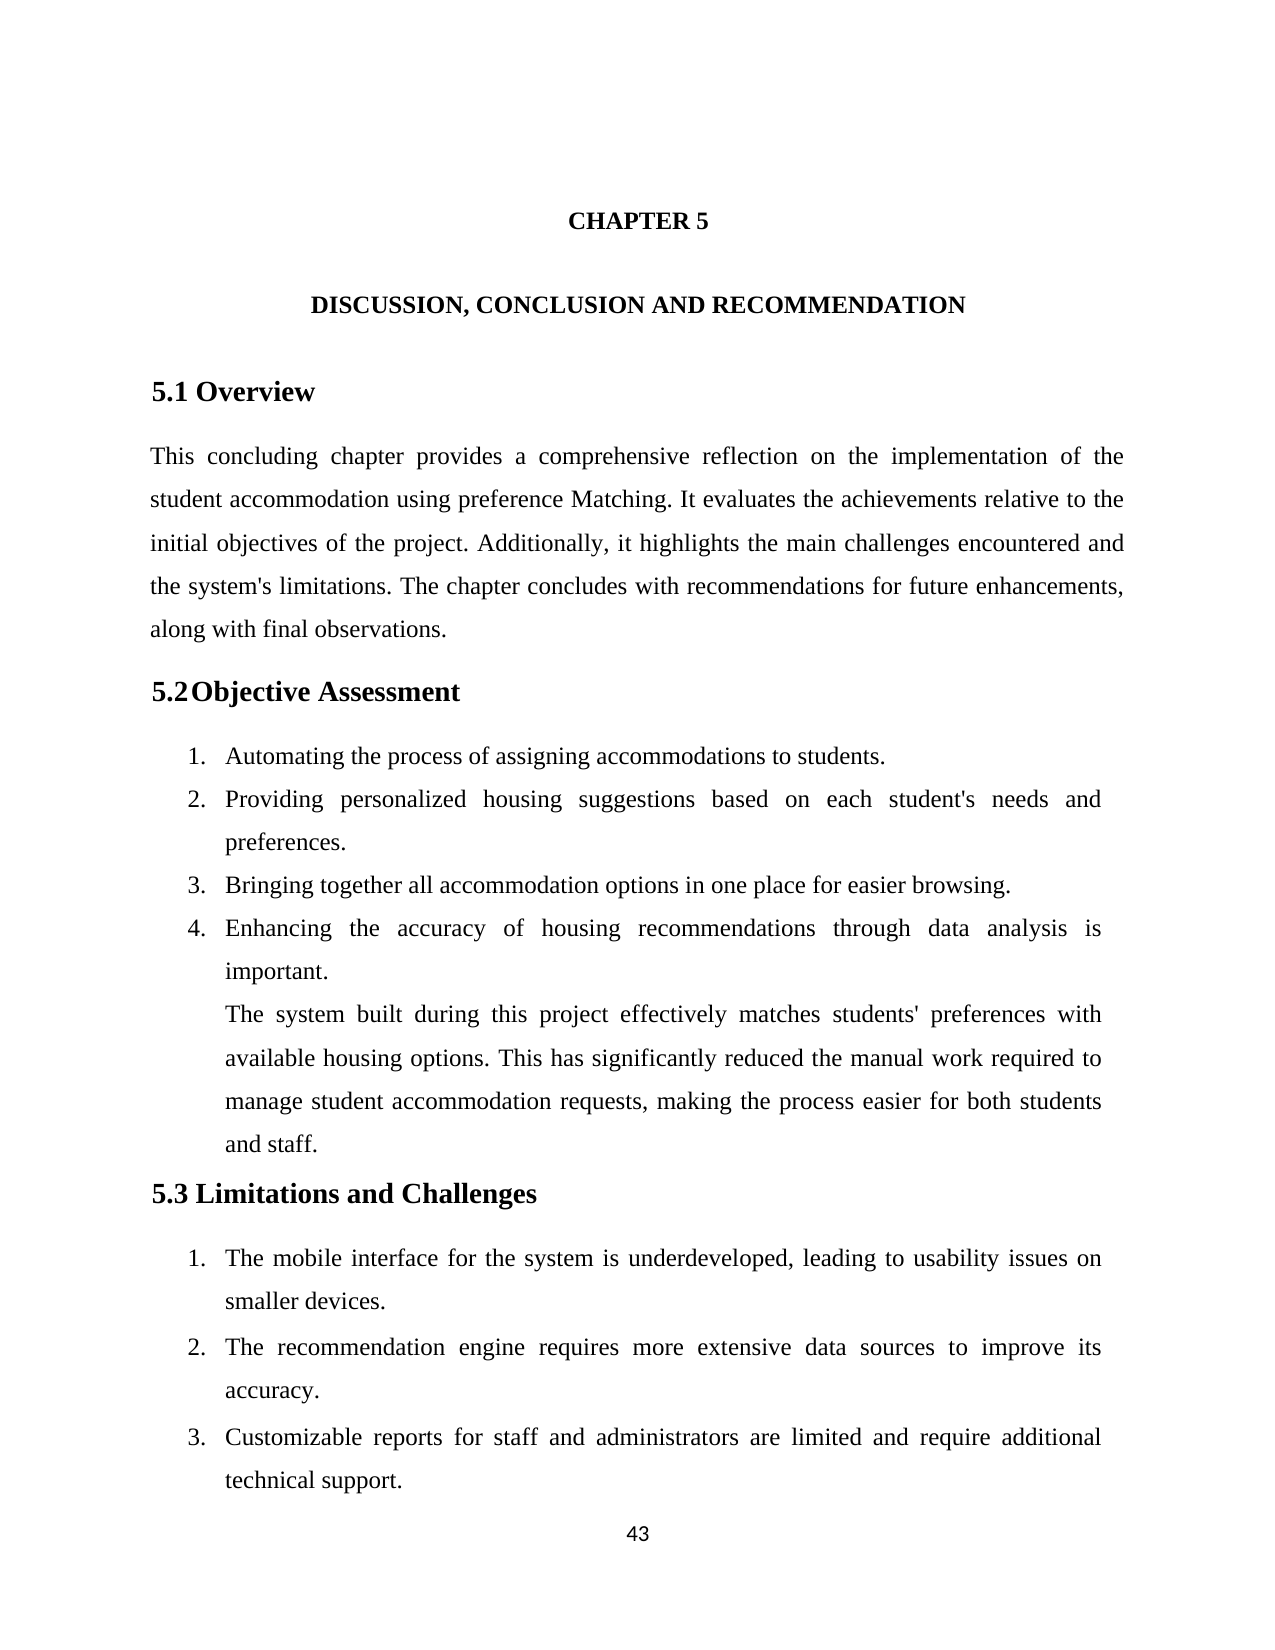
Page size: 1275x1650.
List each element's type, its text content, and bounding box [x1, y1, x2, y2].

list Providing personalized housing suggestions based on each student's needs and preferences. [187, 784, 1102, 856]
subtitle DISCUSSION, CONCLUSION AND RECOMMENDATION [152, 290, 1125, 319]
subtitle Objective Assessment [152, 674, 1125, 707]
list The recommendation engine requires more extensive data sources to improve its accuracy. [187, 1332, 1102, 1404]
subtitle CHAPTER 5 [152, 206, 1125, 235]
subtitle 5.3 Limitations and Challenges [152, 1176, 1125, 1210]
text This concluding chapter provides a comprehensive reflection on the implementation of the student accommodation using preference Matching. It evaluates the achievements relative to the initial objectives of the project. Additionally, it highlights the main challenges encountered and the system's limitations. The chapter concludes with recommendations for future enhancements, along with final observations. [150, 441, 1125, 643]
subtitle 5.1 Overview [152, 374, 1125, 408]
list Enhancing the accuracy of housing recommendations through data analysis is important. [187, 913, 1102, 985]
list Customizable reports for staff and administrators are limited and require additional technical support. [187, 1422, 1102, 1494]
list The system built during this project effectively matches students' preferences with available housing options. This has significantly reduced the manual work required to manage student accommodation requests, making the process easier for both students and staff. [225, 999, 1102, 1158]
list The mobile interface for the system is underdeveloped, leading to usability issues on smaller devices. [187, 1243, 1102, 1315]
list Automating the process of assigning accommodations to students. [187, 741, 1102, 769]
list Bringing together all accommodation options in one place for easier browsing. [187, 870, 1102, 899]
